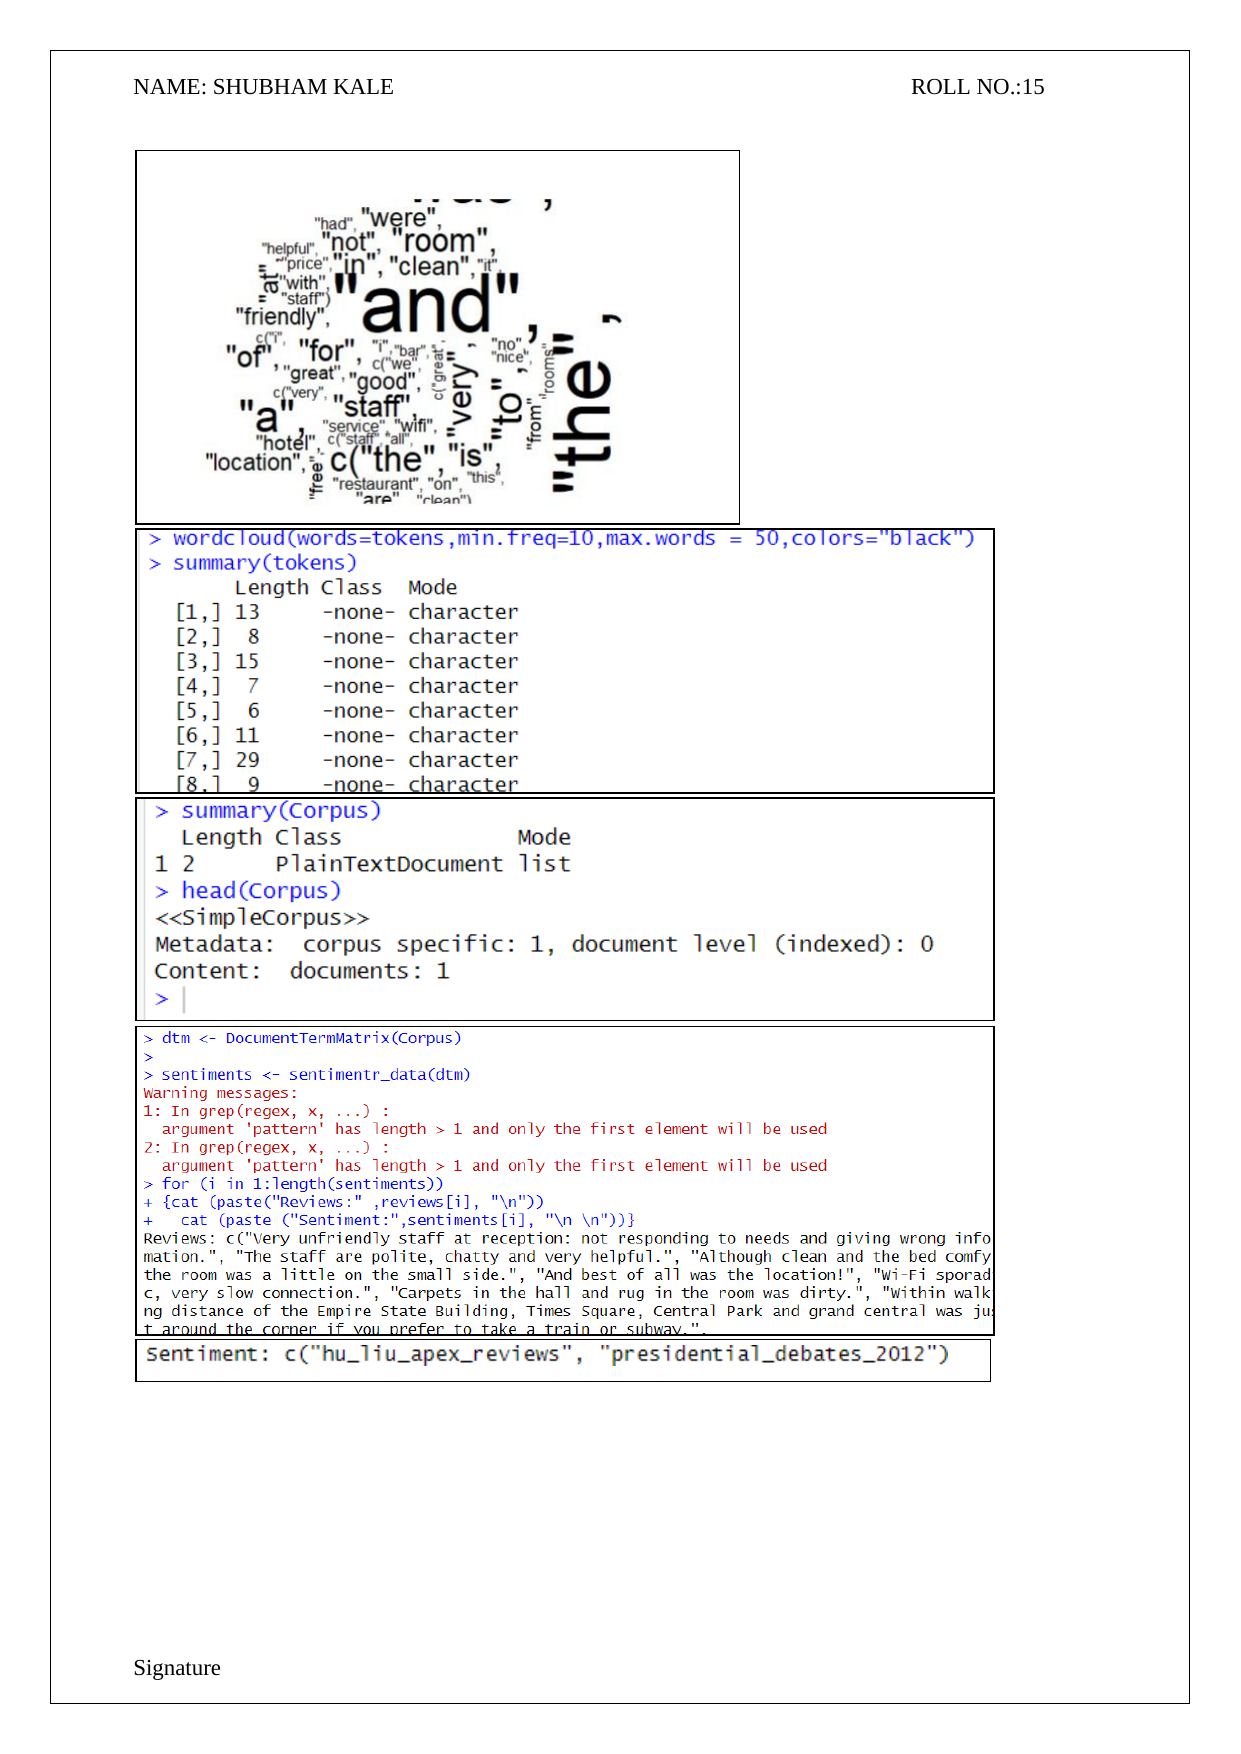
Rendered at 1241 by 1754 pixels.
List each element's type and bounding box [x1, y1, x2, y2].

picture [137, 799, 934, 1020]
picture [143, 1031, 993, 1334]
picture [137, 530, 974, 792]
picture [146, 1345, 948, 1366]
picture [200, 198, 629, 507]
